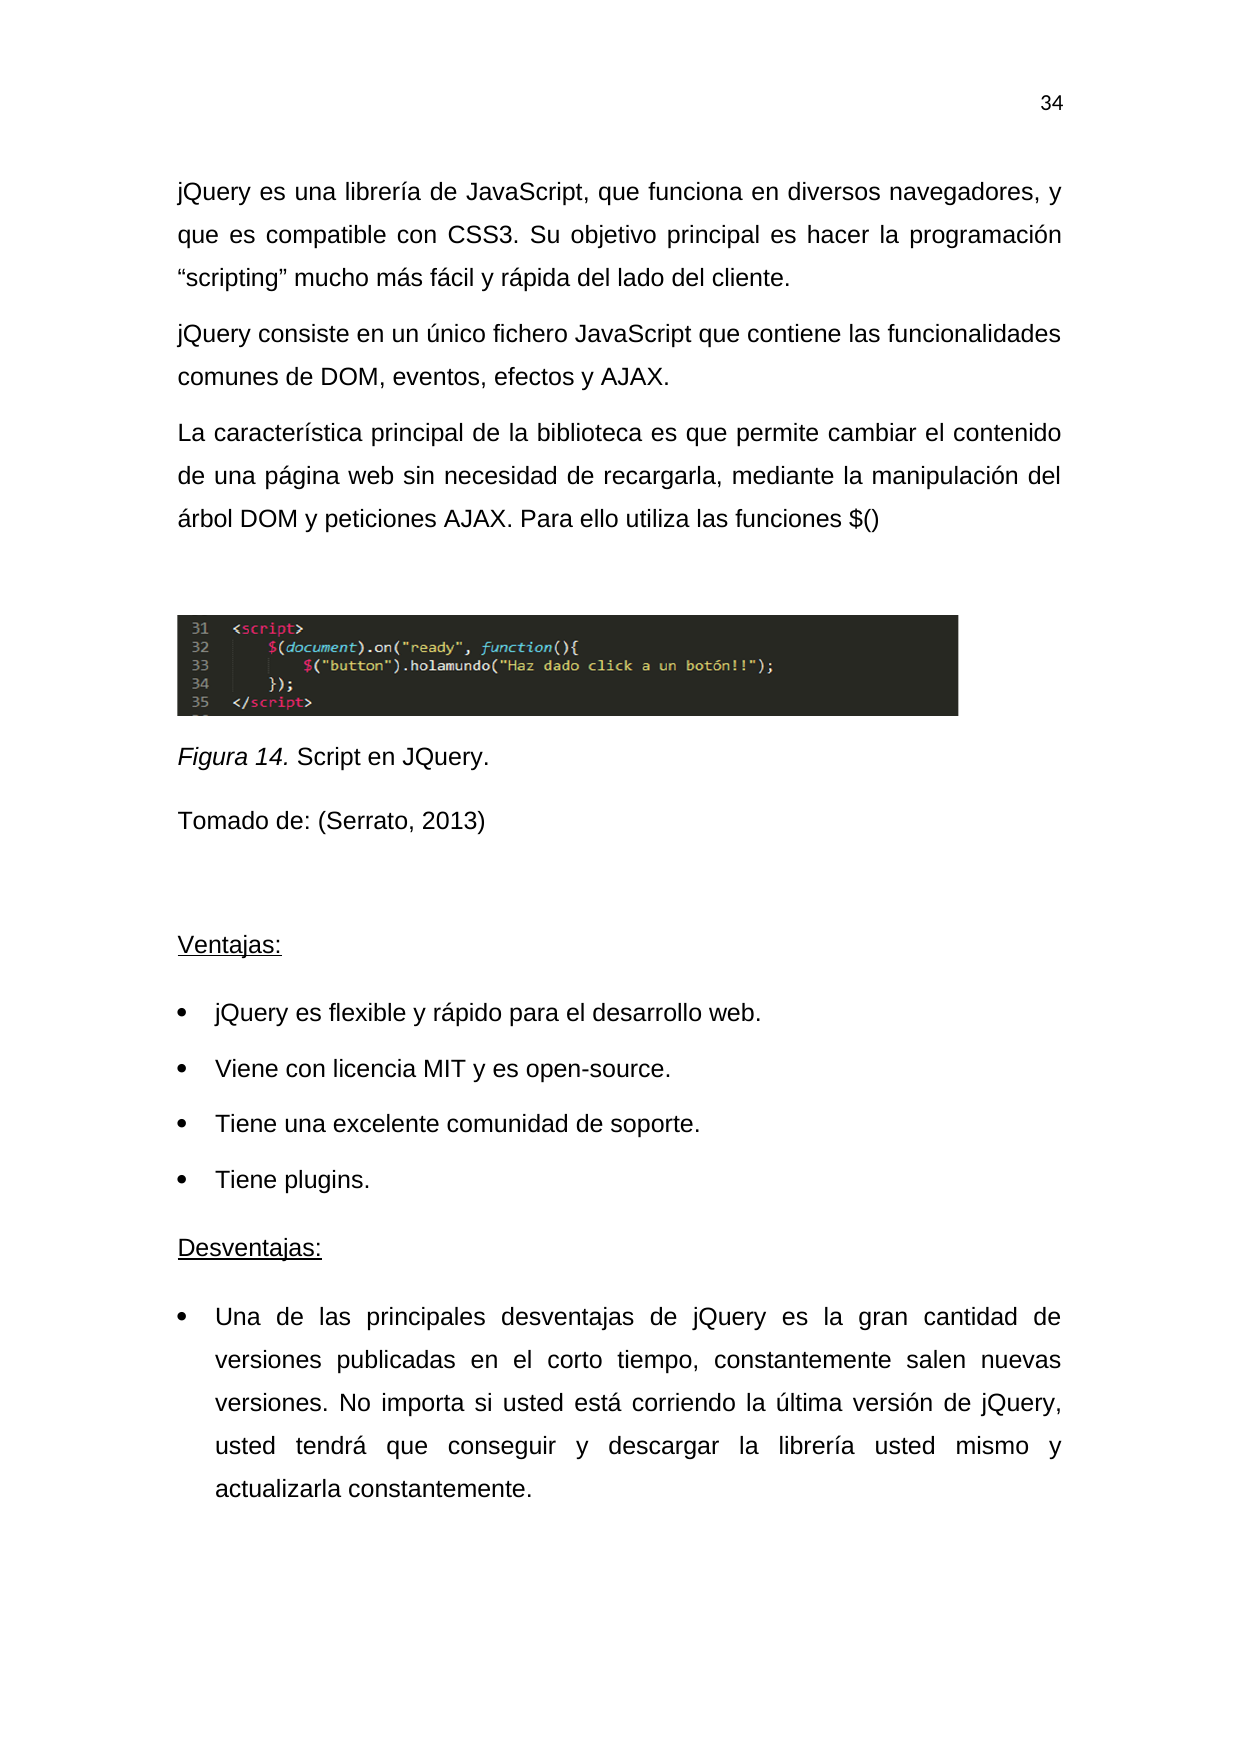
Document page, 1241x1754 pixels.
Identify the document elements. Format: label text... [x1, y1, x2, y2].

picture [177, 615, 959, 716]
list Viene con licencia MIT y es open-source. [177, 1054, 1063, 1082]
text Desventajas: [177, 1233, 1063, 1262]
list Tiene plugins. [177, 1165, 1063, 1194]
text Tomado de: [177, 806, 1063, 835]
text jQuery consiste en un único fichero JavaScript que contiene las funcionalidades comunes de DOM, eventos, efectos y AJAX. [177, 319, 1063, 391]
text Figura 14. Script en JQuery. [177, 742, 1063, 771]
text Ventajas: [177, 930, 1063, 958]
list Una de las principales desventajas de jQuery es la gran cantidad de versiones publicadas en el corto tiempo, constantemente salen nuevas versiones. No importa si usted está corriendo la última versión de jQuery, usted tendrá que conseguir y descargar la librería usted mismo y actualizarla constantemente. [177, 1301, 1063, 1503]
list Tiene una excelente comunidad de soporte. [177, 1109, 1063, 1138]
list jQuery es flexible y rápido para el desarrollo web. [177, 998, 1063, 1027]
text jQuery es una librería de JavaScript, que funciona en diversos navegadores, y que es compatible con CSS3. Su objetivo principal es hacer la programación “scripting” mucho más fácil y rápida del lado del cliente. [177, 177, 1063, 292]
text La característica principal de la biblioteca es que permite cambiar el contenido de una página web sin necesidad de recargarla, mediante la manipulación del árbol DOM y peticiones AJAX. Para ello utiliza las funciones $() [177, 418, 1063, 533]
